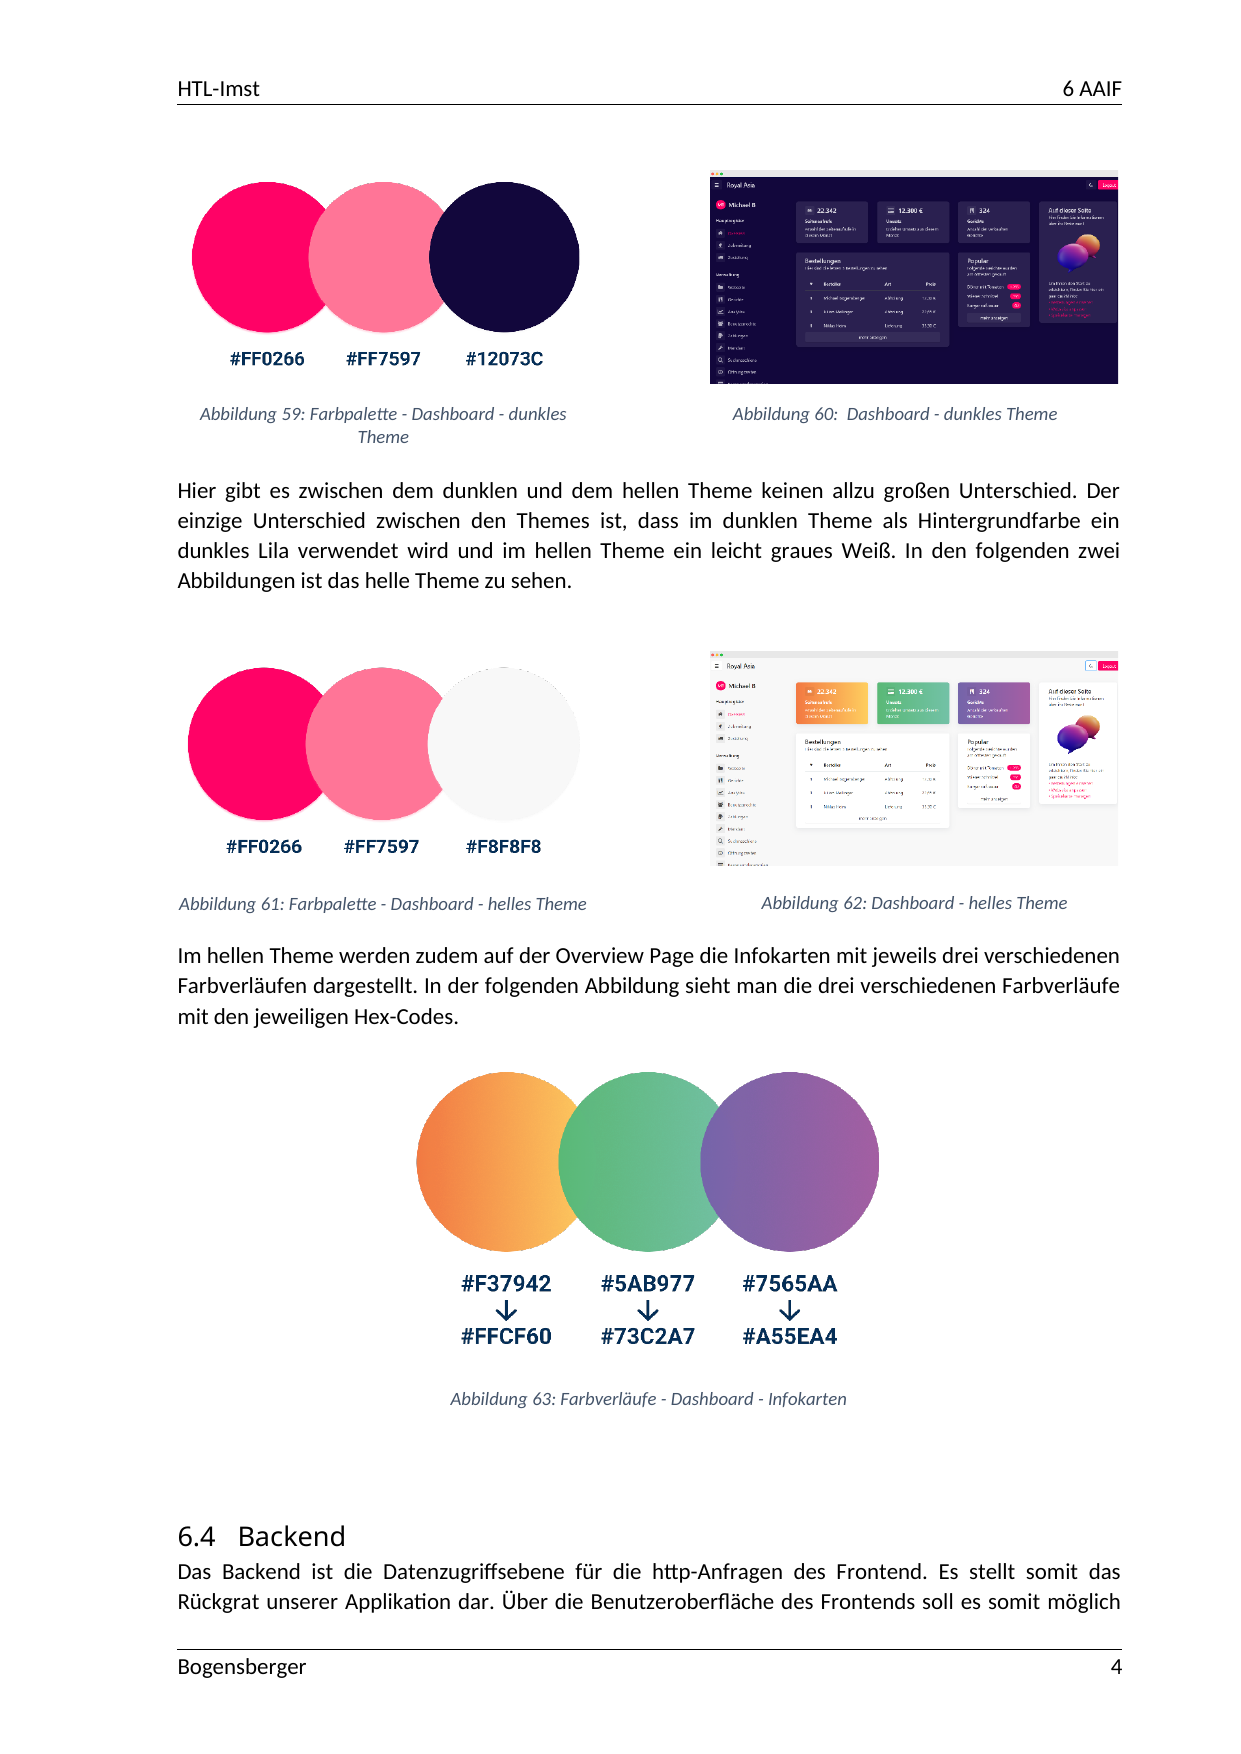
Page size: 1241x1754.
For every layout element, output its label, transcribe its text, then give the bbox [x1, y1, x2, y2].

picture [708, 170, 1119, 383]
picture [177, 165, 591, 393]
picture [382, 1057, 917, 1378]
text Hier gibt es zwischen dem dunklen und dem hellen Theme keinen allzu großen Unterschied. Der einzige Unterschied zwischen den Themes ist, dass im dunklen Theme als Hintergrundfarbe ein dunkles Lila verwendet wird und im hellen Theme ein leicht graues Weiß. In den folgenden zwei Abbildungen ist das helle Theme zu sehen. [177, 476, 1122, 594]
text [177, 1557, 1122, 1616]
picture [177, 651, 591, 883]
text Im hellen Theme werden zudem auf der Overview Page die Infokarten mit jeweils drei verschiedenen Farbverläufen dargestellt. In der folgenden Abbildung sieht man die drei verschiedenen Farbverläufe mit den jeweiligen Hex-Codes. [177, 941, 1122, 1030]
picture [708, 651, 1119, 864]
subtitle Backend [177, 1517, 1122, 1554]
